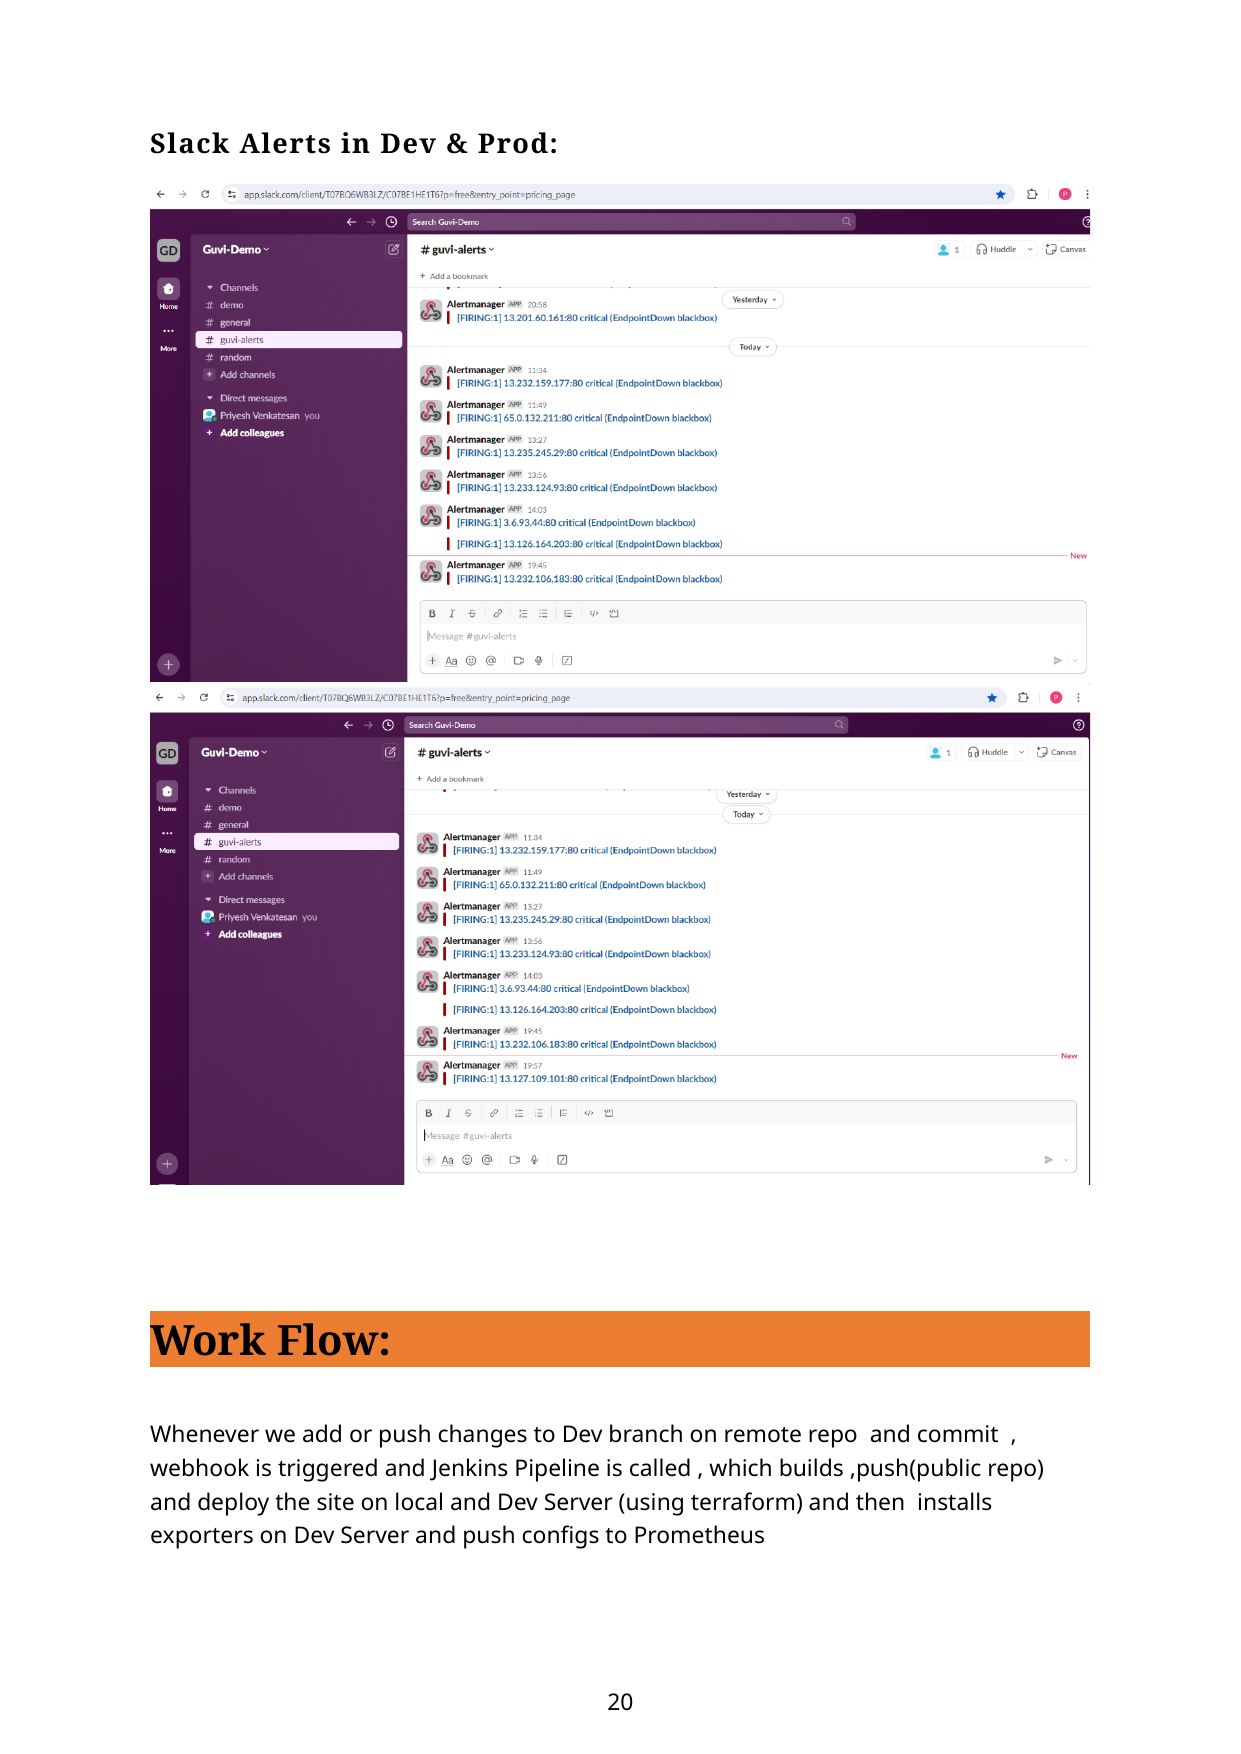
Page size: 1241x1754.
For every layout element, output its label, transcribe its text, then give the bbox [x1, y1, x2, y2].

picture [150, 683, 1091, 1185]
text Whenever we add or push changes to Dev branch on remote repo and commit , webhook is triggered and Jenkins Pipeline is called , which builds ,push(public repo) and deploy the site on local and Dev Server (using terraform) and then installs exporters on Dev Server and push configs to Prometheus [150, 1418, 1090, 1550]
picture [150, 180, 1091, 682]
subtitle Work Flow: [150, 1311, 1090, 1367]
subtitle Slack Alerts in Dev & Prod: [150, 124, 1090, 161]
